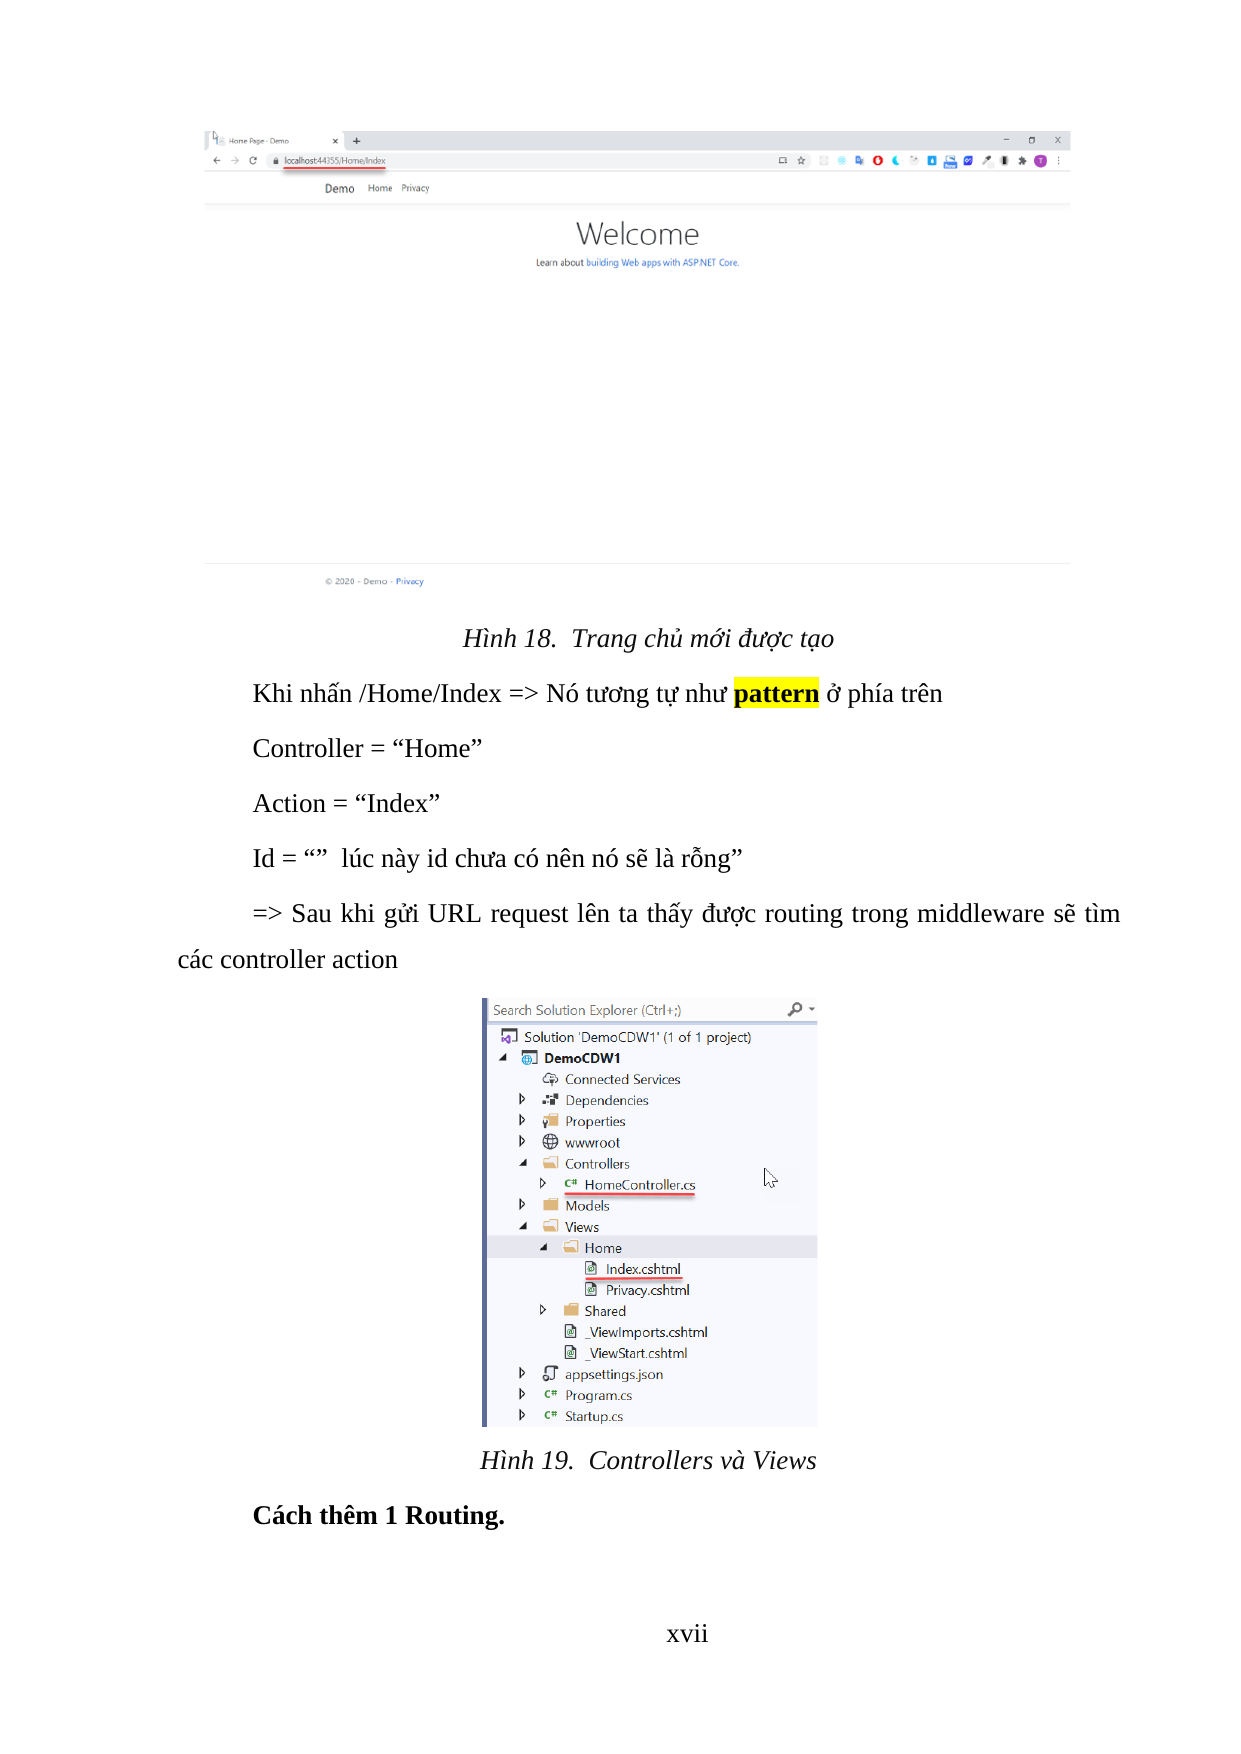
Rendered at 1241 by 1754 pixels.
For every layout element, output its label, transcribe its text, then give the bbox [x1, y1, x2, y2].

text Khi nhấn /Home/Index => Nó tương tự như pattern ở phía trên [819, 677, 1122, 708]
picture [192, 118, 1108, 606]
picture [482, 998, 818, 1427]
text Khi nhấn /Home/Index => Nó tương tự như pattern ở phía trên [177, 677, 734, 708]
text Cách thêm 1 Routing. [177, 1499, 1122, 1530]
text Action = “Index” [177, 787, 1122, 818]
text => Sau khi gửi URL request lên ta thấy được routing trong middleware sẽ tìm các controller action [177, 897, 1122, 975]
text Trang chủ mới được tạo [177, 622, 1122, 653]
text Controller = “Home” [177, 732, 1122, 763]
text Id = “” lúc này id chưa có nên nó sẽ là rỗng” [177, 842, 1122, 873]
text Controllers và Views [177, 1444, 1122, 1475]
